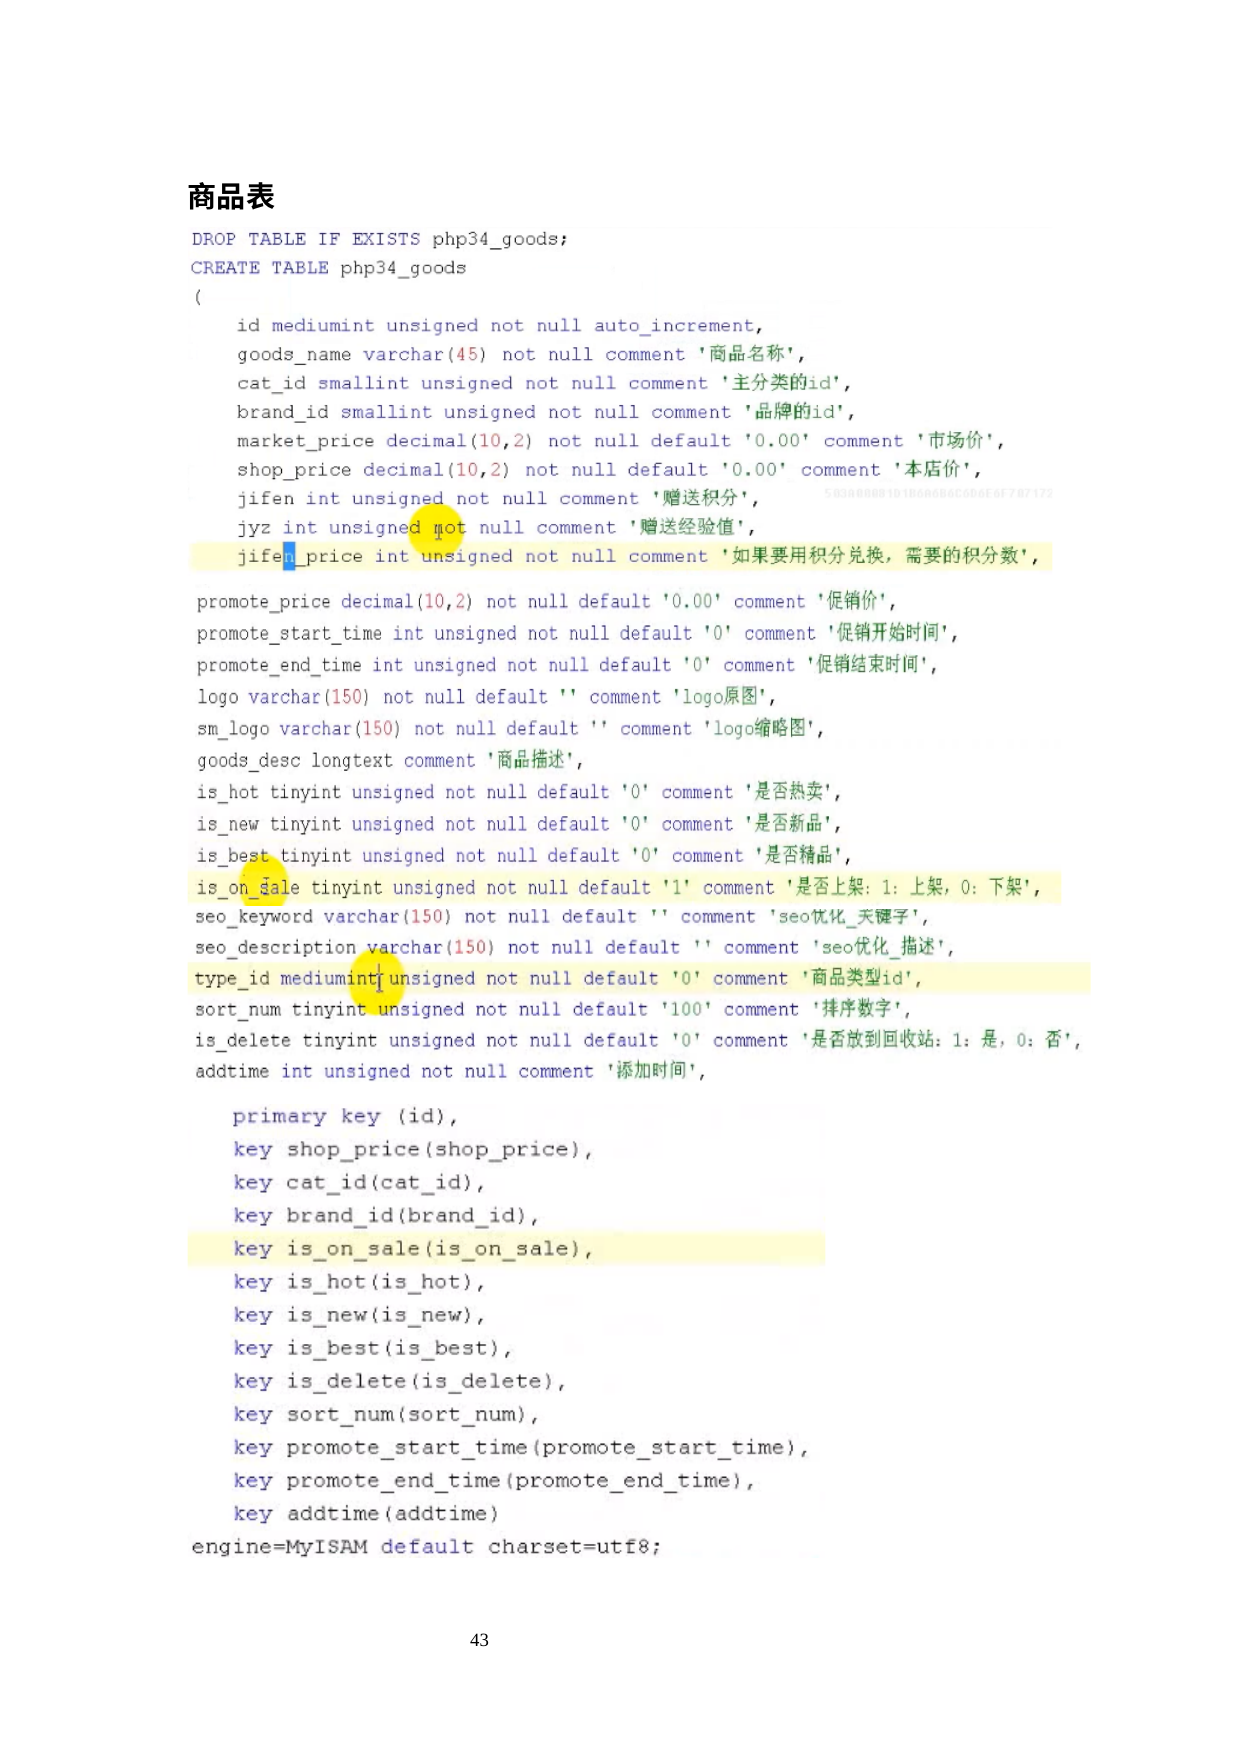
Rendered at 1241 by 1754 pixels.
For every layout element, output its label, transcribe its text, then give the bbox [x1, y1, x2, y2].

picture [187, 227, 1053, 576]
list 商品表 [187, 162, 1053, 227]
picture [187, 909, 1091, 1089]
picture [187, 1104, 826, 1558]
picture [187, 584, 1062, 906]
